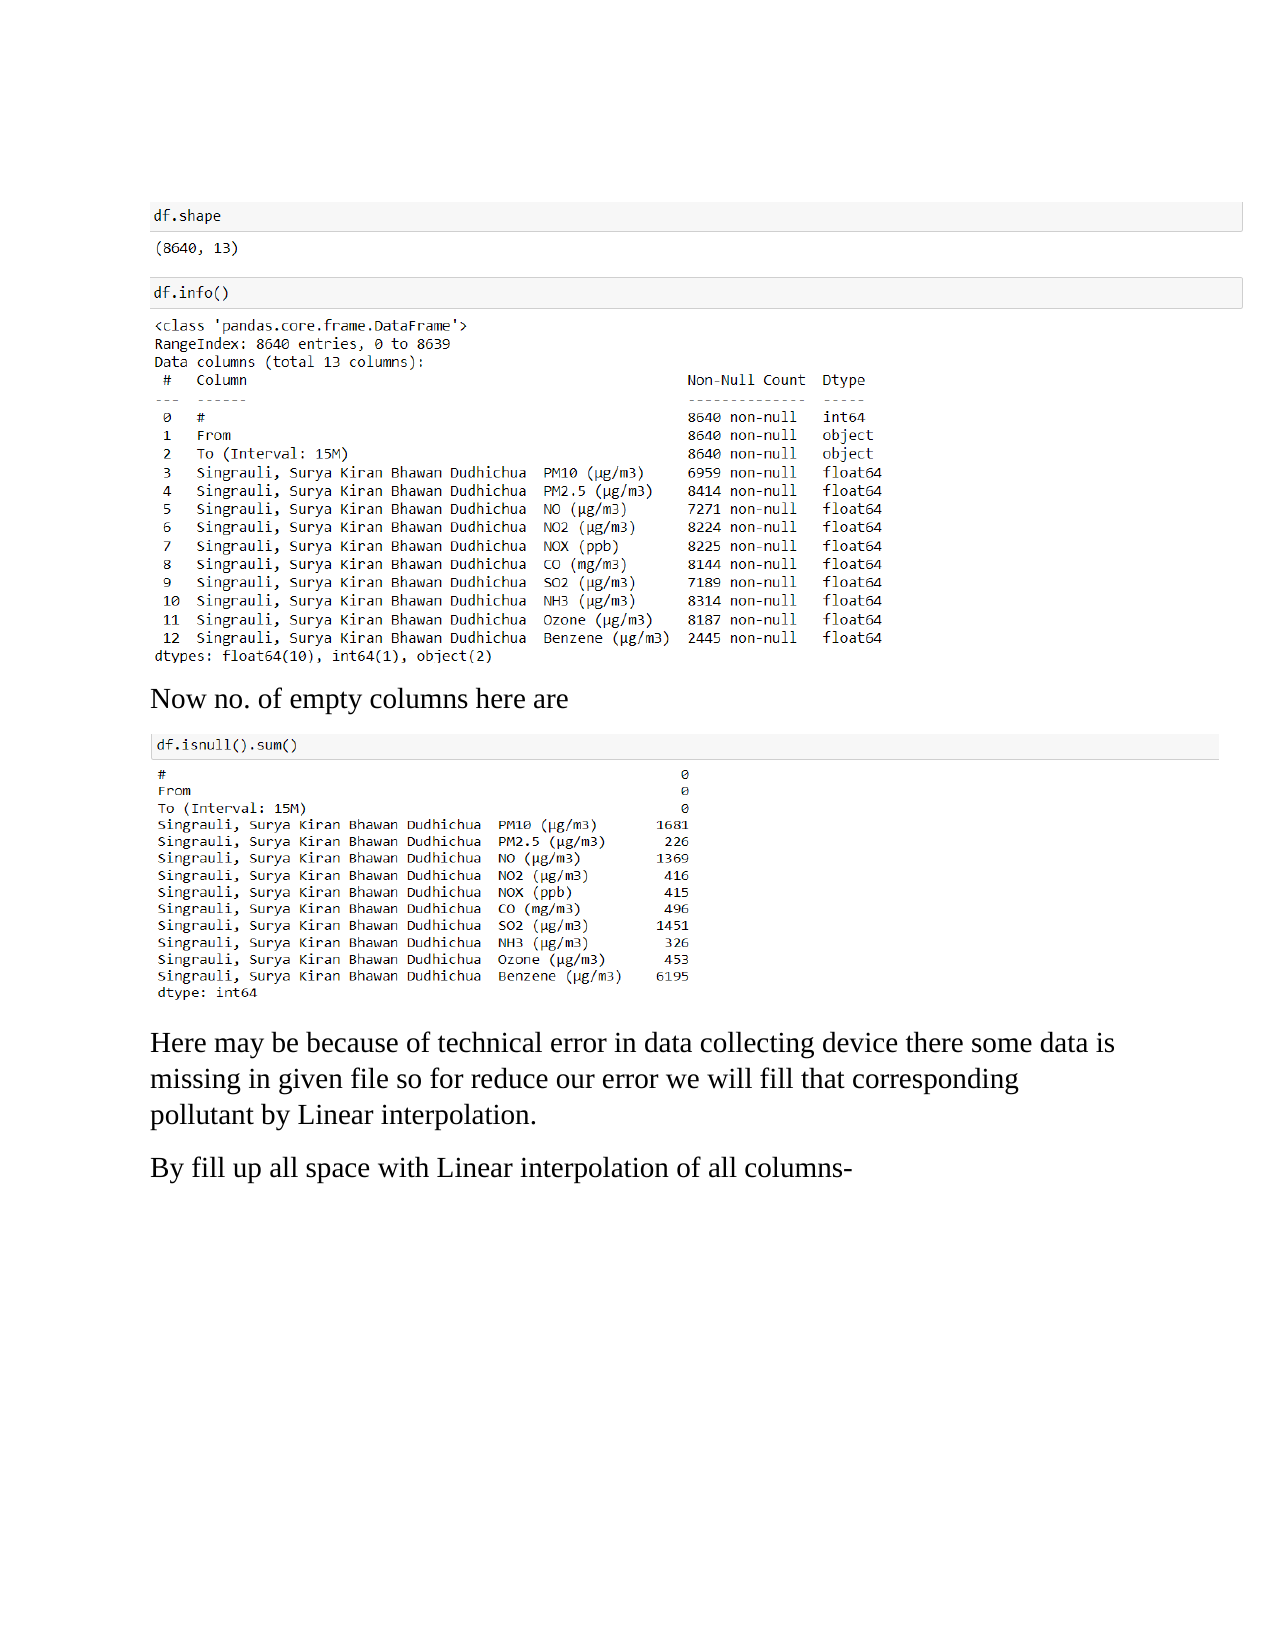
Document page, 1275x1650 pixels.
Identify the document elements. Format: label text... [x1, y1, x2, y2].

picture [150, 734, 1219, 1007]
text Here may be because of technical error in data collecting device there some data is missing in given file so for reduce our error we will fill that corresponding pollutant by Linear interpolation. [150, 1025, 1125, 1131]
text By fill up all space with Linear interpolation of all columns- [150, 1150, 1125, 1184]
picture [150, 202, 1246, 663]
text Now no. of empty columns here are [150, 682, 1125, 715]
